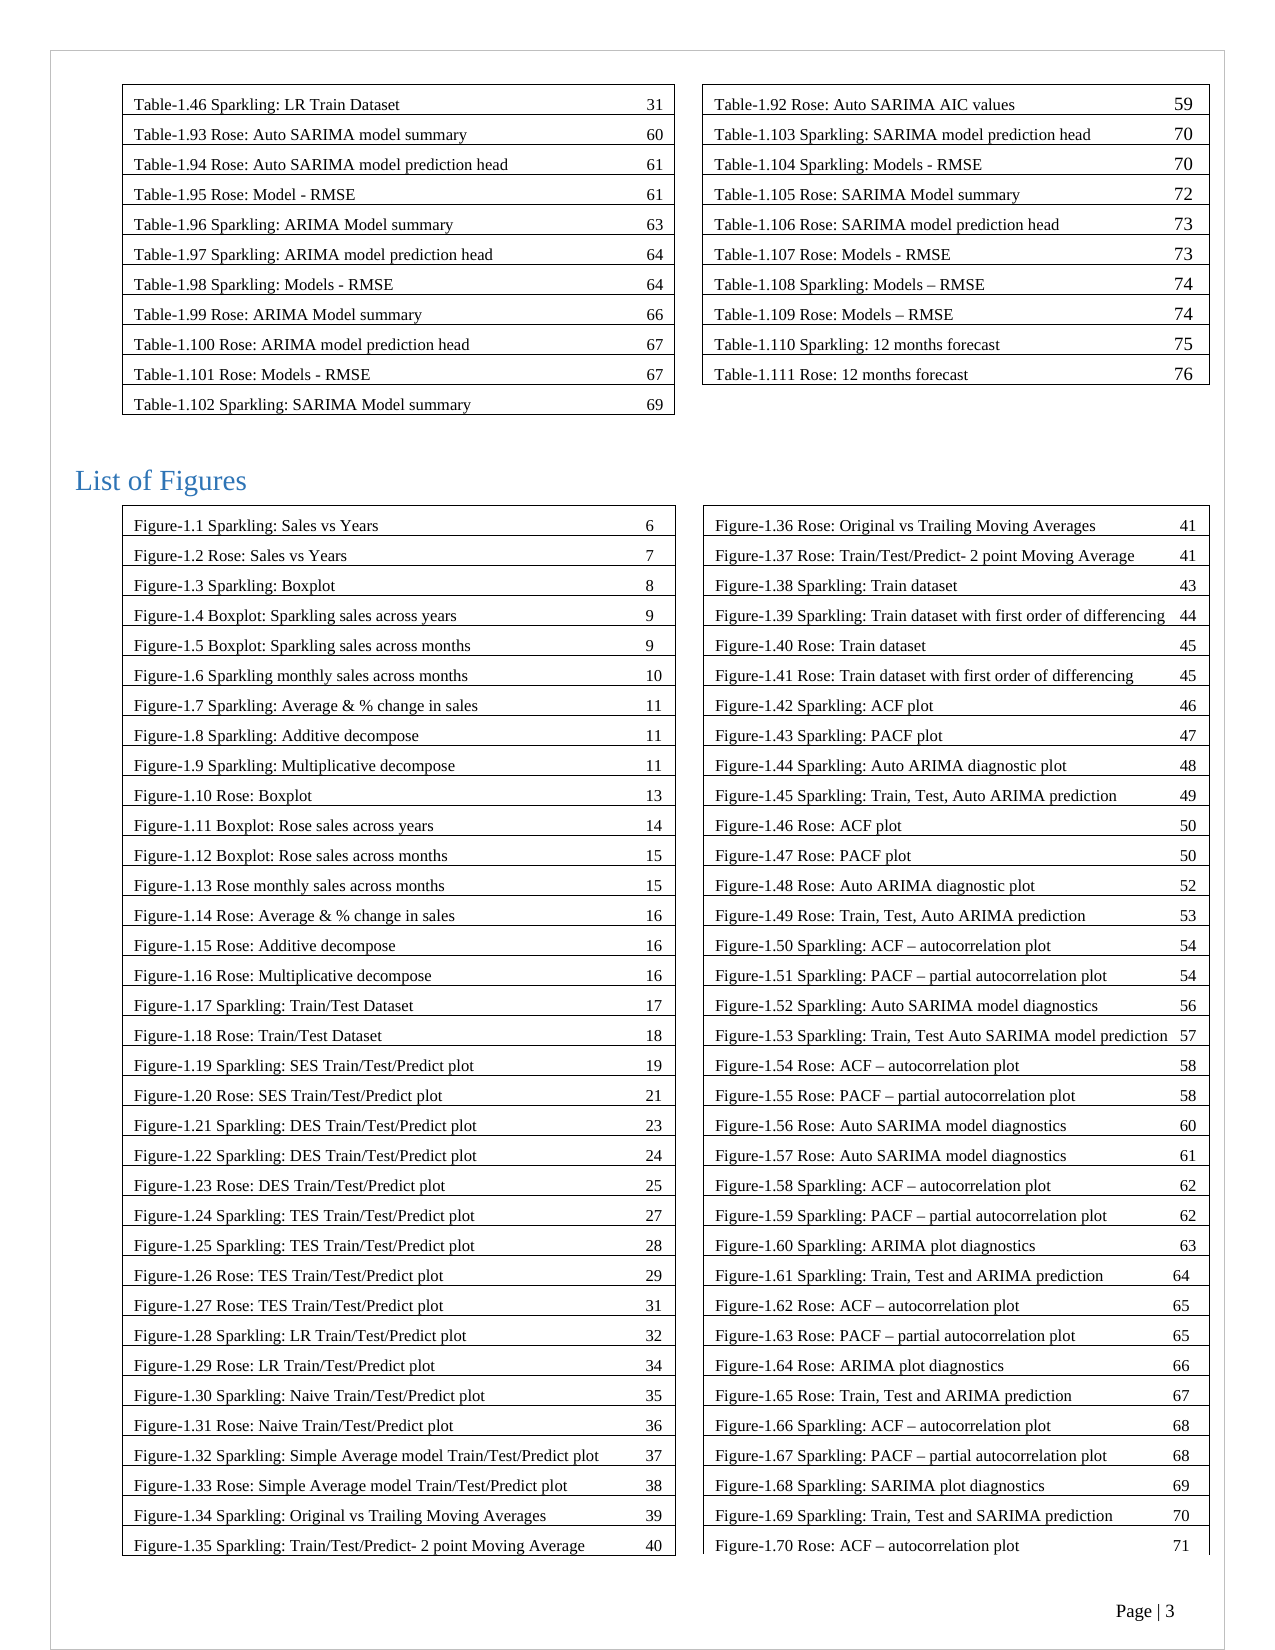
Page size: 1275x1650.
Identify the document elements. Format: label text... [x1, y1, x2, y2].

table_cell Table-1.101 Rose: Models - RMSE [123, 355, 635, 384]
table_cell Figure-1.11 Boxplot: Rose sales across years [123, 806, 634, 835]
table_cell Figure-1.7 Sparkling: Average & % change in sales [123, 686, 634, 715]
table_cell [1163, 385, 1209, 414]
table_cell Table-1.46 Sparkling: LR Train Dataset [123, 85, 635, 114]
table_cell [675, 234, 702, 264]
table_cell 67 [1161, 1376, 1209, 1405]
table_cell 44 [1168, 596, 1209, 625]
table_cell Figure-1.17 Sparkling: Train/Test Dataset [123, 986, 634, 1015]
table_cell [676, 865, 703, 895]
table_cell 65 [1161, 1286, 1209, 1315]
table_cell Figure-1.19 Sparkling: SES Train/Test/Predict plot [123, 1046, 634, 1075]
table_cell [676, 685, 703, 715]
table_cell 59 [1163, 85, 1209, 114]
table_cell [676, 745, 703, 775]
table_cell 15 [634, 866, 675, 895]
table_cell 10 [634, 656, 675, 685]
table_cell Figure-1.50 Sparkling: ACF – autocorrelation plot [704, 926, 1168, 955]
table_cell [676, 895, 703, 925]
table_cell Figure-1.45 Sparkling: Train, Test, Auto ARIMA prediction [704, 776, 1168, 805]
table_cell Figure-1.41 Rose: Train dataset with first order of differencing [704, 656, 1168, 685]
table_cell 17 [634, 986, 675, 1015]
table_cell 74 [1163, 295, 1209, 324]
table_cell 29 [634, 1256, 675, 1285]
table_cell Figure-1.65 Rose: Train, Test and ARIMA prediction [704, 1376, 1161, 1405]
table_cell 8 [634, 566, 675, 595]
table_cell Figure-1.6 Sparkling monthly sales across months [123, 656, 634, 685]
table_cell Figure-1.15 Rose: Additive decompose [123, 926, 634, 955]
table_cell 37 [634, 1436, 675, 1465]
table_header Figure-1.1 Sparkling: Sales vs Years [123, 506, 634, 535]
table_cell 36 [634, 1406, 675, 1435]
table_cell Figure-1.22 Sparkling: DES Train/Test/Predict plot [123, 1136, 634, 1165]
table_cell Figure-1.56 Rose: Auto SARIMA model diagnostics [704, 1106, 1168, 1135]
table_cell [676, 1315, 703, 1345]
table_cell 11 [634, 746, 675, 775]
table_cell Figure-1.69 Sparkling: Train, Test and SARIMA prediction [704, 1496, 1161, 1525]
table_cell Table-1.105 Rose: SARIMA Model summary [703, 175, 1163, 204]
table_cell Figure-1.35 Sparkling: Train/Test/Predict- 2 point Moving Average [123, 1526, 634, 1555]
table_cell Figure-1.62 Rose: ACF – autocorrelation plot [704, 1286, 1161, 1315]
table_cell [676, 535, 703, 565]
text List of Figures [75, 463, 1209, 497]
table_cell 67 [635, 355, 674, 384]
table_cell Table-1.96 Sparkling: ARIMA Model summary [123, 205, 635, 234]
table_cell Table-1.93 Rose: Auto SARIMA model summary [123, 115, 635, 144]
table_cell [675, 144, 702, 174]
table_cell Figure-1.55 Rose: PACF – partial autocorrelation plot [704, 1076, 1168, 1105]
table_cell Figure-1.47 Rose: PACF plot [704, 836, 1168, 865]
table_cell [676, 1495, 703, 1525]
table_cell 7 [634, 536, 675, 565]
table_cell [676, 1405, 703, 1435]
table_cell Figure-1.59 Sparkling: PACF – partial autocorrelation plot [704, 1196, 1168, 1225]
table_cell 76 [1163, 355, 1209, 384]
table_cell 15 [634, 836, 675, 865]
table_cell Figure-1.70 Rose: ACF – autocorrelation plot [704, 1526, 1161, 1555]
table_cell Figure-1.5 Boxplot: Sparkling sales across months [123, 626, 634, 655]
table_cell Figure-1.27 Rose: TES Train/Test/Predict plot [123, 1286, 634, 1315]
table_cell 11 [634, 686, 675, 715]
table_cell [676, 985, 703, 1015]
table_cell 70 [1163, 145, 1209, 174]
table_cell 16 [634, 956, 675, 985]
table_header 41 [1168, 506, 1209, 535]
table_cell [676, 655, 703, 685]
table_cell Table-1.94 Rose: Auto SARIMA model prediction head [123, 145, 635, 174]
table_cell Figure-1.13 Rose monthly sales across months [123, 866, 634, 895]
table_cell [675, 294, 702, 324]
table_cell 57 [1168, 1016, 1209, 1045]
table_cell 46 [1168, 686, 1209, 715]
table_header Figure-1.36 Rose: Original vs Trailing Moving Averages [704, 506, 1168, 535]
table_cell Figure-1.46 Rose: ACF plot [704, 806, 1168, 835]
table_header [676, 505, 703, 535]
table_cell Figure-1.58 Sparkling: ACF – autocorrelation plot [704, 1166, 1168, 1195]
table_cell [676, 565, 703, 595]
table_cell [676, 1045, 703, 1075]
table_cell Figure-1.67 Sparkling: PACF – partial autocorrelation plot [704, 1436, 1161, 1465]
table_cell 52 [1168, 866, 1209, 895]
table_cell Table-1.100 Rose: ARIMA model prediction head [123, 325, 635, 354]
table_cell Figure-1.68 Sparkling: SARIMA plot diagnostics [704, 1466, 1161, 1495]
table_cell 72 [1163, 175, 1209, 204]
table_cell [676, 1465, 703, 1495]
table_cell Figure-1.28 Sparkling: LR Train/Test/Predict plot [123, 1316, 634, 1345]
table_cell Figure-1.60 Sparkling: ARIMA plot diagnostics [704, 1226, 1168, 1255]
table_cell [675, 204, 702, 234]
table_cell 54 [1168, 926, 1209, 955]
table_cell [676, 1255, 703, 1285]
table_cell 41 [1168, 536, 1209, 565]
table_cell [676, 775, 703, 805]
table_cell 66 [1161, 1346, 1209, 1375]
table_cell 47 [1168, 716, 1209, 745]
table_cell 68 [1161, 1406, 1209, 1435]
table_cell [676, 1165, 703, 1195]
table_cell 60 [635, 115, 674, 144]
table_cell [676, 1345, 703, 1375]
table_cell Figure-1.63 Rose: PACF – partial autocorrelation plot [704, 1316, 1161, 1345]
table_cell 69 [1161, 1466, 1209, 1495]
table_cell Figure-1.64 Rose: ARIMA plot diagnostics [704, 1346, 1161, 1375]
table_cell 74 [1163, 265, 1209, 294]
table_cell 31 [634, 1286, 675, 1315]
table_cell [676, 625, 703, 655]
table_cell Figure-1.34 Sparkling: Original vs Trailing Moving Averages [123, 1496, 634, 1525]
table_cell 25 [634, 1166, 675, 1195]
table_cell Figure-1.37 Rose: Train/Test/Predict- 2 point Moving Average [704, 536, 1168, 565]
table_cell 16 [634, 896, 675, 925]
table_cell [676, 1105, 703, 1135]
table_cell 73 [1163, 205, 1209, 234]
table_cell Figure-1.30 Sparkling: Naive Train/Test/Predict plot [123, 1376, 634, 1405]
table_cell [675, 354, 702, 384]
table_cell [703, 385, 1163, 414]
table_cell Figure-1.14 Rose: Average & % change in sales [123, 896, 634, 925]
table_cell 68 [1161, 1436, 1209, 1465]
table_cell Figure-1.3 Sparkling: Boxplot [123, 566, 634, 595]
table_cell [676, 1195, 703, 1225]
table_cell Figure-1.31 Rose: Naive Train/Test/Predict plot [123, 1406, 634, 1435]
table_cell Figure-1.38 Sparkling: Train dataset [704, 566, 1168, 595]
table_cell Figure-1.29 Rose: LR Train/Test/Predict plot [123, 1346, 634, 1375]
table_cell 64 [635, 265, 674, 294]
table_cell 63 [1168, 1226, 1209, 1255]
table_cell 45 [1168, 626, 1209, 655]
table_cell 63 [635, 205, 674, 234]
table_cell [676, 835, 703, 865]
table_cell Figure-1.54 Rose: ACF – autocorrelation plot [704, 1046, 1168, 1075]
table_cell [676, 1225, 703, 1255]
table_cell Figure-1.61 Sparkling: Train, Test and ARIMA prediction [704, 1256, 1161, 1285]
table_cell 32 [634, 1316, 675, 1345]
table_cell [675, 84, 702, 114]
table_cell Table-1.97 Sparkling: ARIMA model prediction head [123, 235, 635, 264]
table_cell 66 [635, 295, 674, 324]
table_cell Figure-1.21 Sparkling: DES Train/Test/Predict plot [123, 1106, 634, 1135]
table_cell 39 [634, 1496, 675, 1525]
table_cell 62 [1168, 1196, 1209, 1225]
table_cell 45 [1168, 656, 1209, 685]
table_cell Figure-1.42 Sparkling: ACF plot [704, 686, 1168, 715]
table_cell 56 [1168, 986, 1209, 1015]
table_cell [676, 595, 703, 625]
table_cell 28 [634, 1226, 675, 1255]
table_cell 21 [634, 1076, 675, 1105]
table_cell Table-1.104 Sparkling: Models - RMSE [703, 145, 1163, 174]
table_cell 18 [634, 1016, 675, 1045]
table_cell 61 [1168, 1136, 1209, 1165]
table_cell 71 [1161, 1526, 1209, 1555]
table_cell 40 [634, 1526, 675, 1555]
table_cell 9 [634, 596, 675, 625]
table_cell Table-1.92 Rose: Auto SARIMA AIC values [703, 85, 1163, 114]
table_cell [676, 715, 703, 745]
table_cell Figure-1.32 Sparkling: Simple Average model Train/Test/Predict plot [123, 1436, 634, 1465]
table_cell [675, 174, 702, 204]
table_cell Table-1.111 Rose: 12 months forecast [703, 355, 1163, 384]
table_cell Figure-1.49 Rose: Train, Test, Auto ARIMA prediction [704, 896, 1168, 925]
table_cell [676, 1285, 703, 1315]
table_cell [676, 1375, 703, 1405]
table_cell 49 [1168, 776, 1209, 805]
table_cell Figure-1.51 Sparkling: PACF – partial autocorrelation plot [704, 956, 1168, 985]
table_cell Table-1.107 Rose: Models - RMSE [703, 235, 1163, 264]
table_cell [676, 1015, 703, 1045]
table_cell 13 [634, 776, 675, 805]
table_cell 11 [634, 716, 675, 745]
table_cell Table-1.106 Rose: SARIMA model prediction head [703, 205, 1163, 234]
table_cell 64 [635, 235, 674, 264]
table_cell 69 [635, 385, 674, 414]
table_cell [676, 1075, 703, 1105]
table_cell 58 [1168, 1076, 1209, 1105]
table_cell 50 [1168, 836, 1209, 865]
table_cell Table-1.110 Sparkling: 12 months forecast [703, 325, 1163, 354]
table_cell [676, 1135, 703, 1165]
table_header 6 [634, 506, 675, 535]
table_cell Table-1.109 Rose: Models – RMSE [703, 295, 1163, 324]
table_cell Figure-1.8 Sparkling: Additive decompose [123, 716, 634, 745]
table_cell 24 [634, 1136, 675, 1165]
table_cell 65 [1161, 1316, 1209, 1345]
table_cell Figure-1.23 Rose: DES Train/Test/Predict plot [123, 1166, 634, 1195]
table_cell Figure-1.24 Sparkling: TES Train/Test/Predict plot [123, 1196, 634, 1225]
table_cell Figure-1.12 Boxplot: Rose sales across months [123, 836, 634, 865]
table_cell 70 [1163, 115, 1209, 144]
table_cell Figure-1.57 Rose: Auto SARIMA model diagnostics [704, 1136, 1168, 1165]
table_cell Figure-1.66 Sparkling: ACF – autocorrelation plot [704, 1406, 1161, 1435]
table_cell Table-1.103 Sparkling: SARIMA model prediction head [703, 115, 1163, 144]
table_cell Table-1.95 Rose: Model - RMSE [123, 175, 635, 204]
table_cell Figure-1.52 Sparkling: Auto SARIMA model diagnostics [704, 986, 1168, 1015]
table_cell [676, 1525, 703, 1555]
table_cell 43 [1168, 566, 1209, 595]
table_cell 62 [1168, 1166, 1209, 1195]
table_cell 34 [634, 1346, 675, 1375]
table_cell 31 [635, 85, 674, 114]
table_cell 64 [1161, 1256, 1209, 1285]
table_cell Figure-1.26 Rose: TES Train/Test/Predict plot [123, 1256, 634, 1285]
table_cell [676, 955, 703, 985]
table_cell 9 [634, 626, 675, 655]
table_cell Table-1.102 Sparkling: SARIMA Model summary [123, 385, 635, 414]
table_cell Figure-1.18 Rose: Train/Test Dataset [123, 1016, 634, 1045]
table_cell Figure-1.9 Sparkling: Multiplicative decompose [123, 746, 634, 775]
table_cell Table-1.108 Sparkling: Models – RMSE [703, 265, 1163, 294]
table_cell 23 [634, 1106, 675, 1135]
table_cell [675, 114, 702, 144]
table_cell Figure-1.53 Sparkling: Train, Test Auto SARIMA model prediction [704, 1016, 1168, 1045]
table_cell Figure-1.4 Boxplot: Sparkling sales across years [123, 596, 634, 625]
table_cell 67 [635, 325, 674, 354]
table_cell Figure-1.40 Rose: Train dataset [704, 626, 1168, 655]
table_cell Figure-1.16 Rose: Multiplicative decompose [123, 956, 634, 985]
table_cell Figure-1.33 Rose: Simple Average model Train/Test/Predict plot [123, 1466, 634, 1495]
table_cell 14 [634, 806, 675, 835]
table_cell 50 [1168, 806, 1209, 835]
table_cell Figure-1.44 Sparkling: Auto ARIMA diagnostic plot [704, 746, 1168, 775]
table_cell [675, 324, 702, 354]
table_cell [675, 384, 703, 414]
table_cell Figure-1.43 Sparkling: PACF plot [704, 716, 1168, 745]
table_cell 61 [635, 145, 674, 174]
table_cell 38 [634, 1466, 675, 1495]
table_cell Figure-1.20 Rose: SES Train/Test/Predict plot [123, 1076, 634, 1105]
table_cell Figure-1.39 Sparkling: Train dataset with first order of differencing [704, 596, 1168, 625]
table_cell [676, 805, 703, 835]
table_cell [676, 1435, 703, 1465]
table_cell 53 [1168, 896, 1209, 925]
table_cell 60 [1168, 1106, 1209, 1135]
table_cell 27 [634, 1196, 675, 1225]
table_cell 35 [634, 1376, 675, 1405]
table_cell Figure-1.2 Rose: Sales vs Years [123, 536, 634, 565]
table_cell Table-1.99 Rose: ARIMA Model summary [123, 295, 635, 324]
table_cell 54 [1168, 956, 1209, 985]
table_cell 19 [634, 1046, 675, 1075]
table_cell 61 [635, 175, 674, 204]
table_cell 70 [1161, 1496, 1209, 1525]
table_cell Table-1.98 Sparkling: Models - RMSE [123, 265, 635, 294]
table_cell 73 [1163, 235, 1209, 264]
table_cell 75 [1163, 325, 1209, 354]
table_cell 48 [1168, 746, 1209, 775]
table_cell [675, 264, 702, 294]
table_cell Figure-1.10 Rose: Boxplot [123, 776, 634, 805]
table_cell Figure-1.25 Sparkling: TES Train/Test/Predict plot [123, 1226, 634, 1255]
table_cell Figure-1.48 Rose: Auto ARIMA diagnostic plot [704, 866, 1168, 895]
table_cell [676, 925, 703, 955]
table_cell 58 [1168, 1046, 1209, 1075]
table_cell 16 [634, 926, 675, 955]
